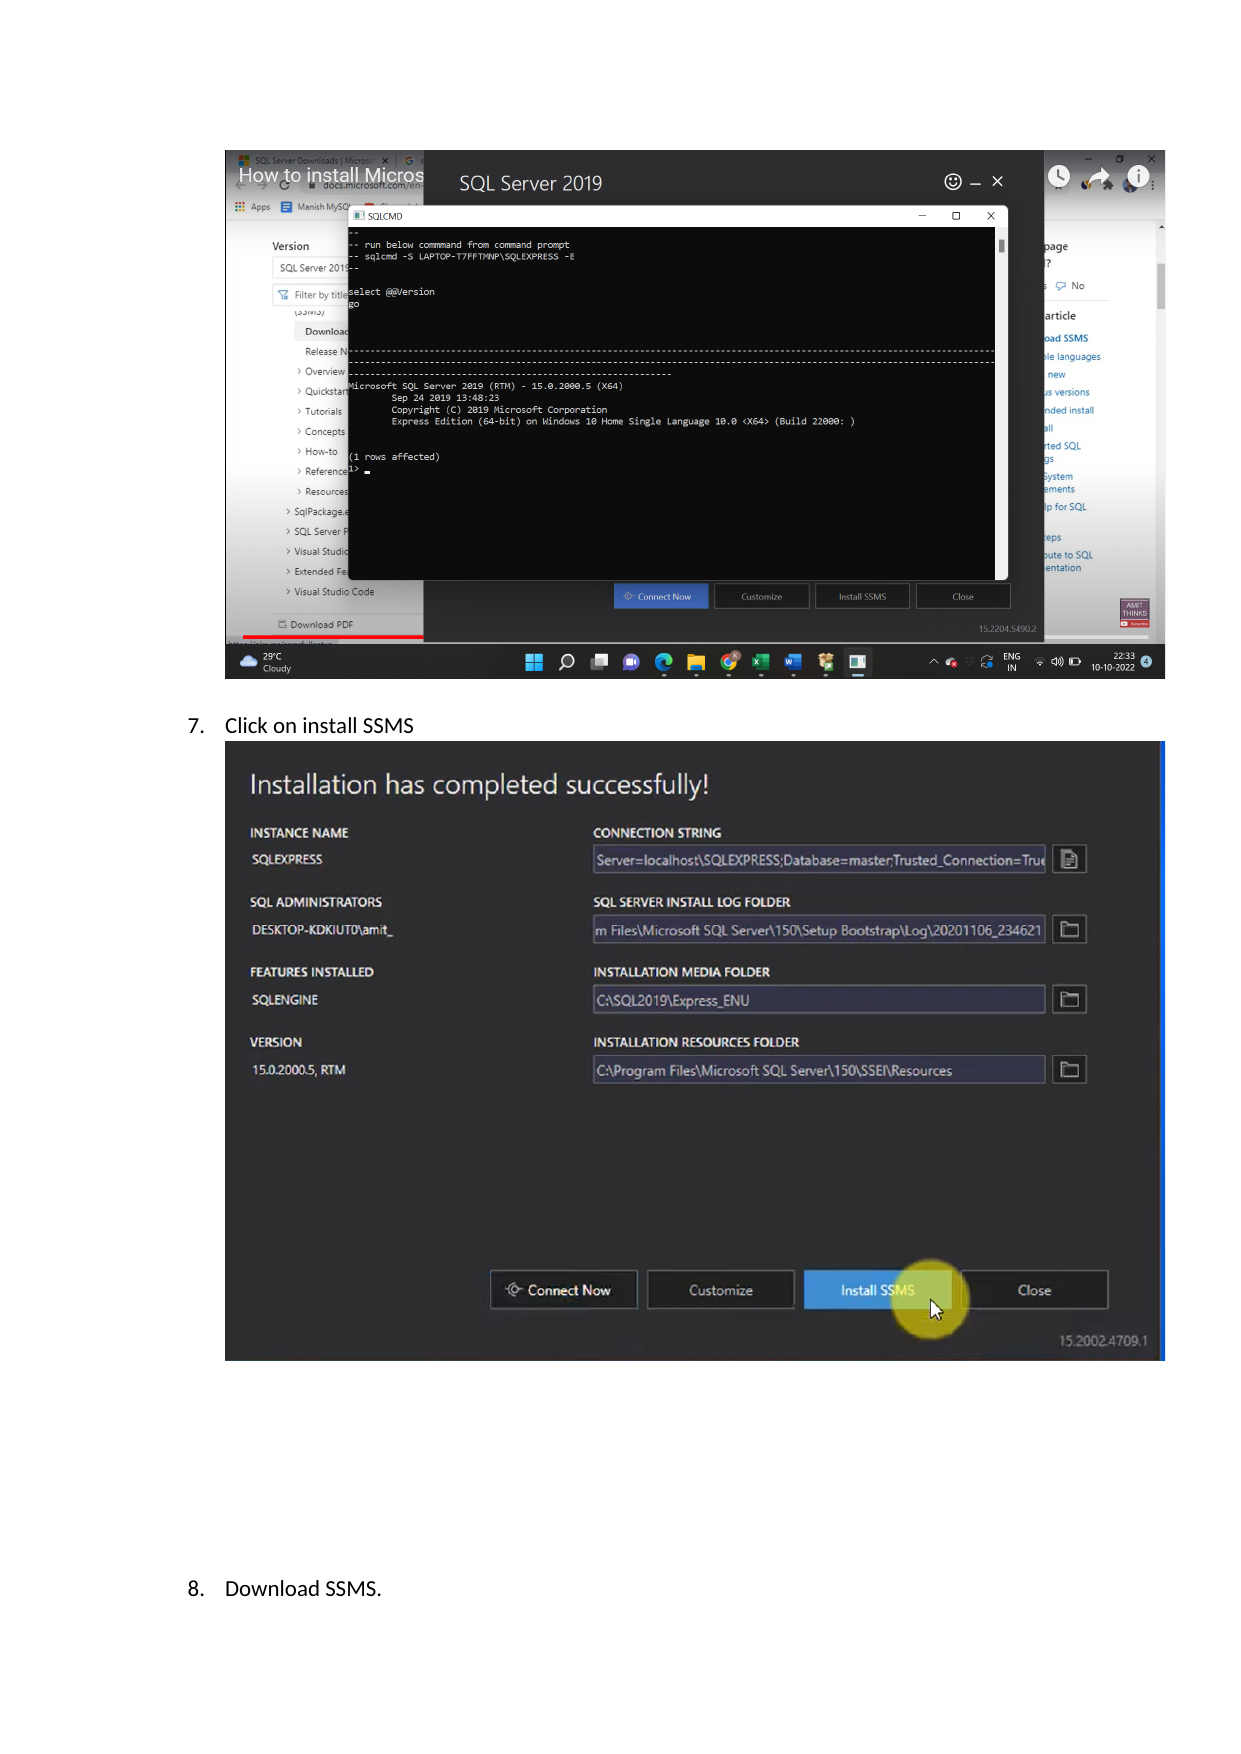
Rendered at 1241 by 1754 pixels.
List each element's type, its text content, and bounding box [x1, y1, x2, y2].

list Click on install SSMS [187, 711, 1090, 739]
picture [225, 150, 1166, 679]
list Download SSMS. [187, 1574, 1090, 1602]
